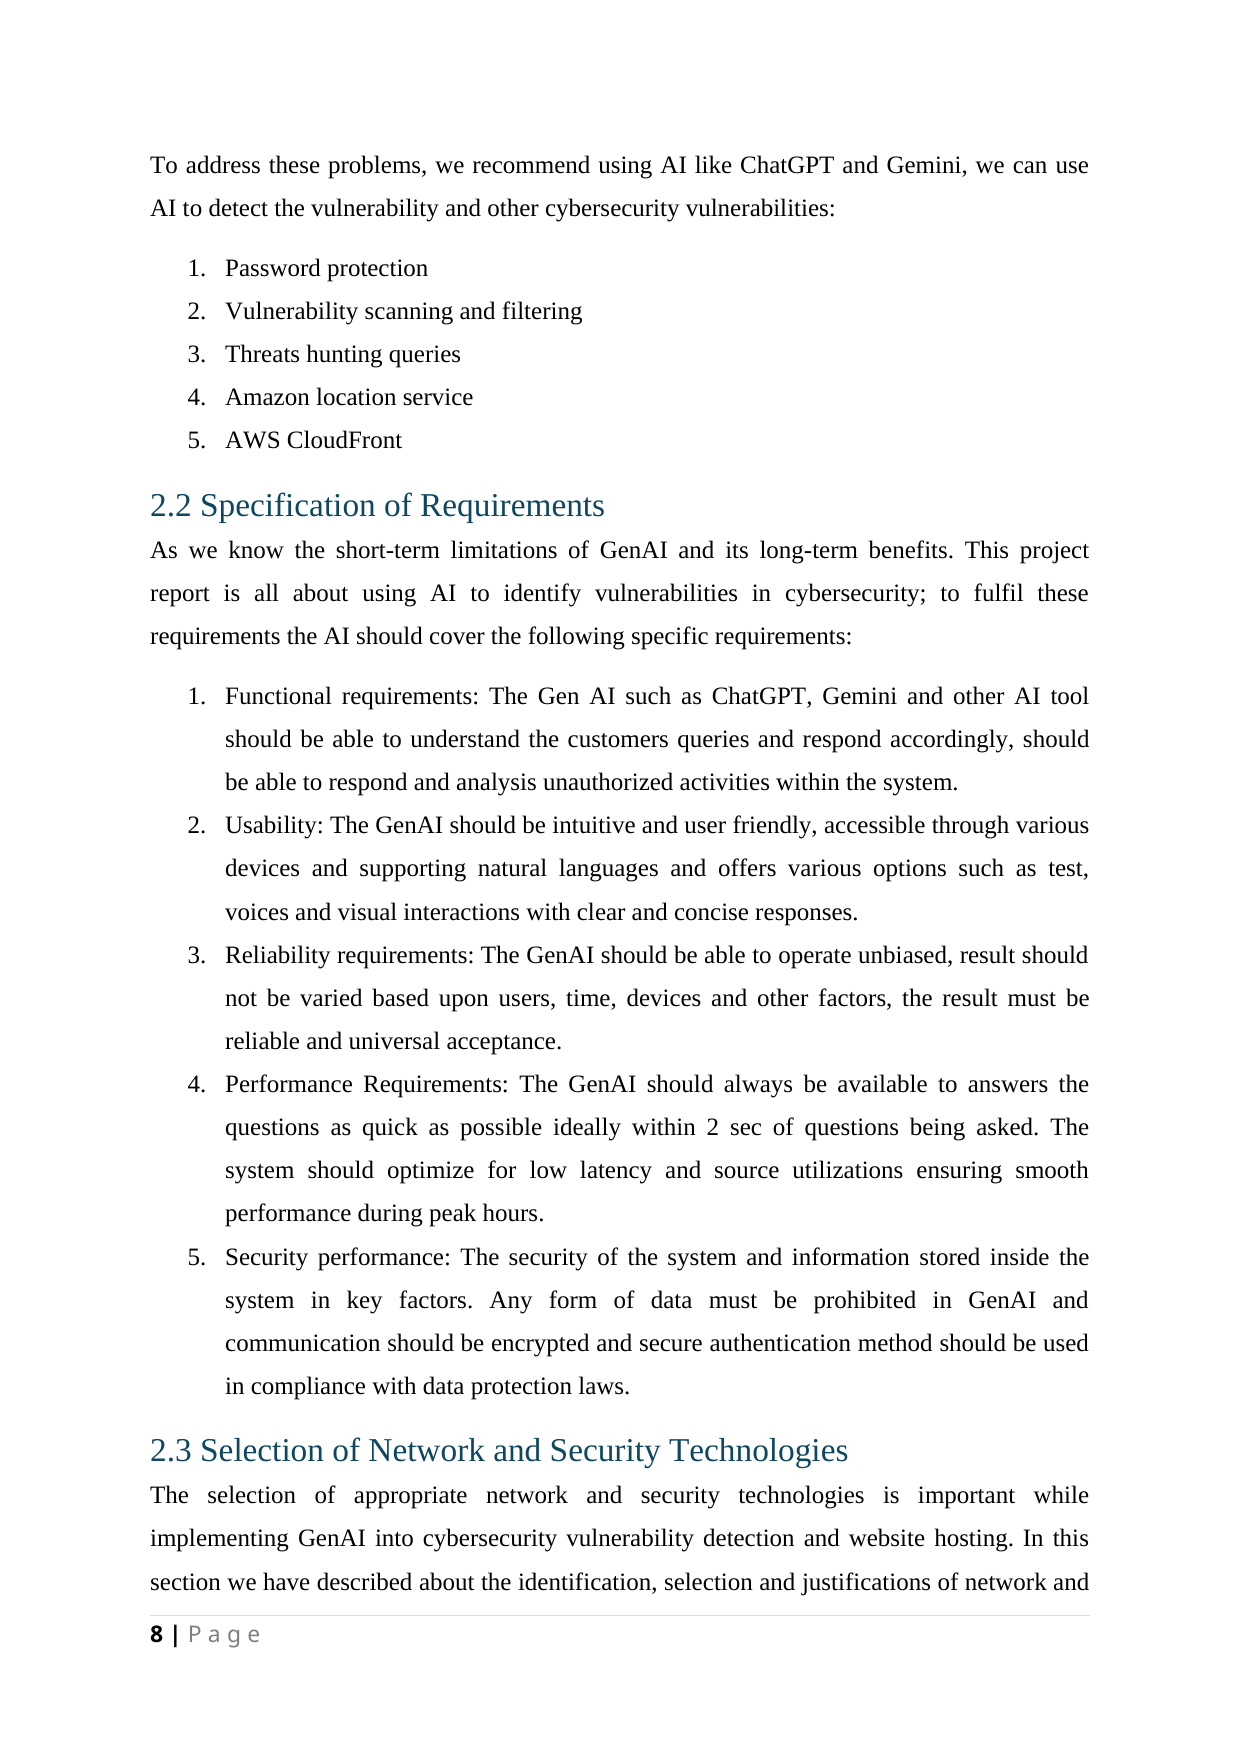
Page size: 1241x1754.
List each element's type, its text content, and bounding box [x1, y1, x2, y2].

list Performance Requirements: The GenAI should always be available to answers the questions as quick as possible ideally within 2 sec of questions being asked. The system should optimize for low latency and source utilizations ensuring smooth performance during peak hours. [187, 1069, 1090, 1227]
text As we know the short-term limitations of GenAI and its long-term benefits. This project report is all about using AI to identify vulnerabilities in cybersecurity; to fulfil these requirements the AI should cover the following specific requirements: [150, 535, 1090, 650]
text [150, 1480, 1090, 1595]
subtitle 2.3 Selection of Network and Security Technologies [150, 1431, 1090, 1469]
list Password protection [187, 253, 1090, 282]
list Amazon location service [187, 382, 1090, 411]
text To address these problems, we recommend using AI like ChatGPT and Gemini, we can use AI to detect the vulnerability and other cybersecurity vulnerabilities: [150, 150, 1090, 222]
list AWS CloudFront [187, 425, 1090, 454]
list Usability: The GenAI should be intuitive and user friendly, accessible through various devices and supporting natural languages and offers various options such as test, voices and visual interactions with clear and concise responses. [187, 810, 1090, 925]
list Security performance: The security of the system and information stored inside the system in key factors. Any form of data must be prohibited in GenAI and communication should be encrypted and secure authentication method should be used in compliance with data protection laws. [187, 1242, 1090, 1400]
list Vulnerability scanning and filtering [187, 296, 1090, 325]
subtitle 2.2 Specification of Requirements [150, 485, 1090, 523]
list Functional requirements: The Gen AI such as ChatGPT, Gemini and other AI tool should be able to understand the customers queries and respond accordingly, should be able to respond and analysis unauthorized activities within the system. [187, 681, 1090, 796]
list Threats hunting queries [187, 339, 1090, 368]
list Reliability requirements: The GenAI should be able to operate unbiased, result should not be varied based upon users, time, devices and other factors, the result must be reliable and universal acceptance. [187, 940, 1090, 1055]
